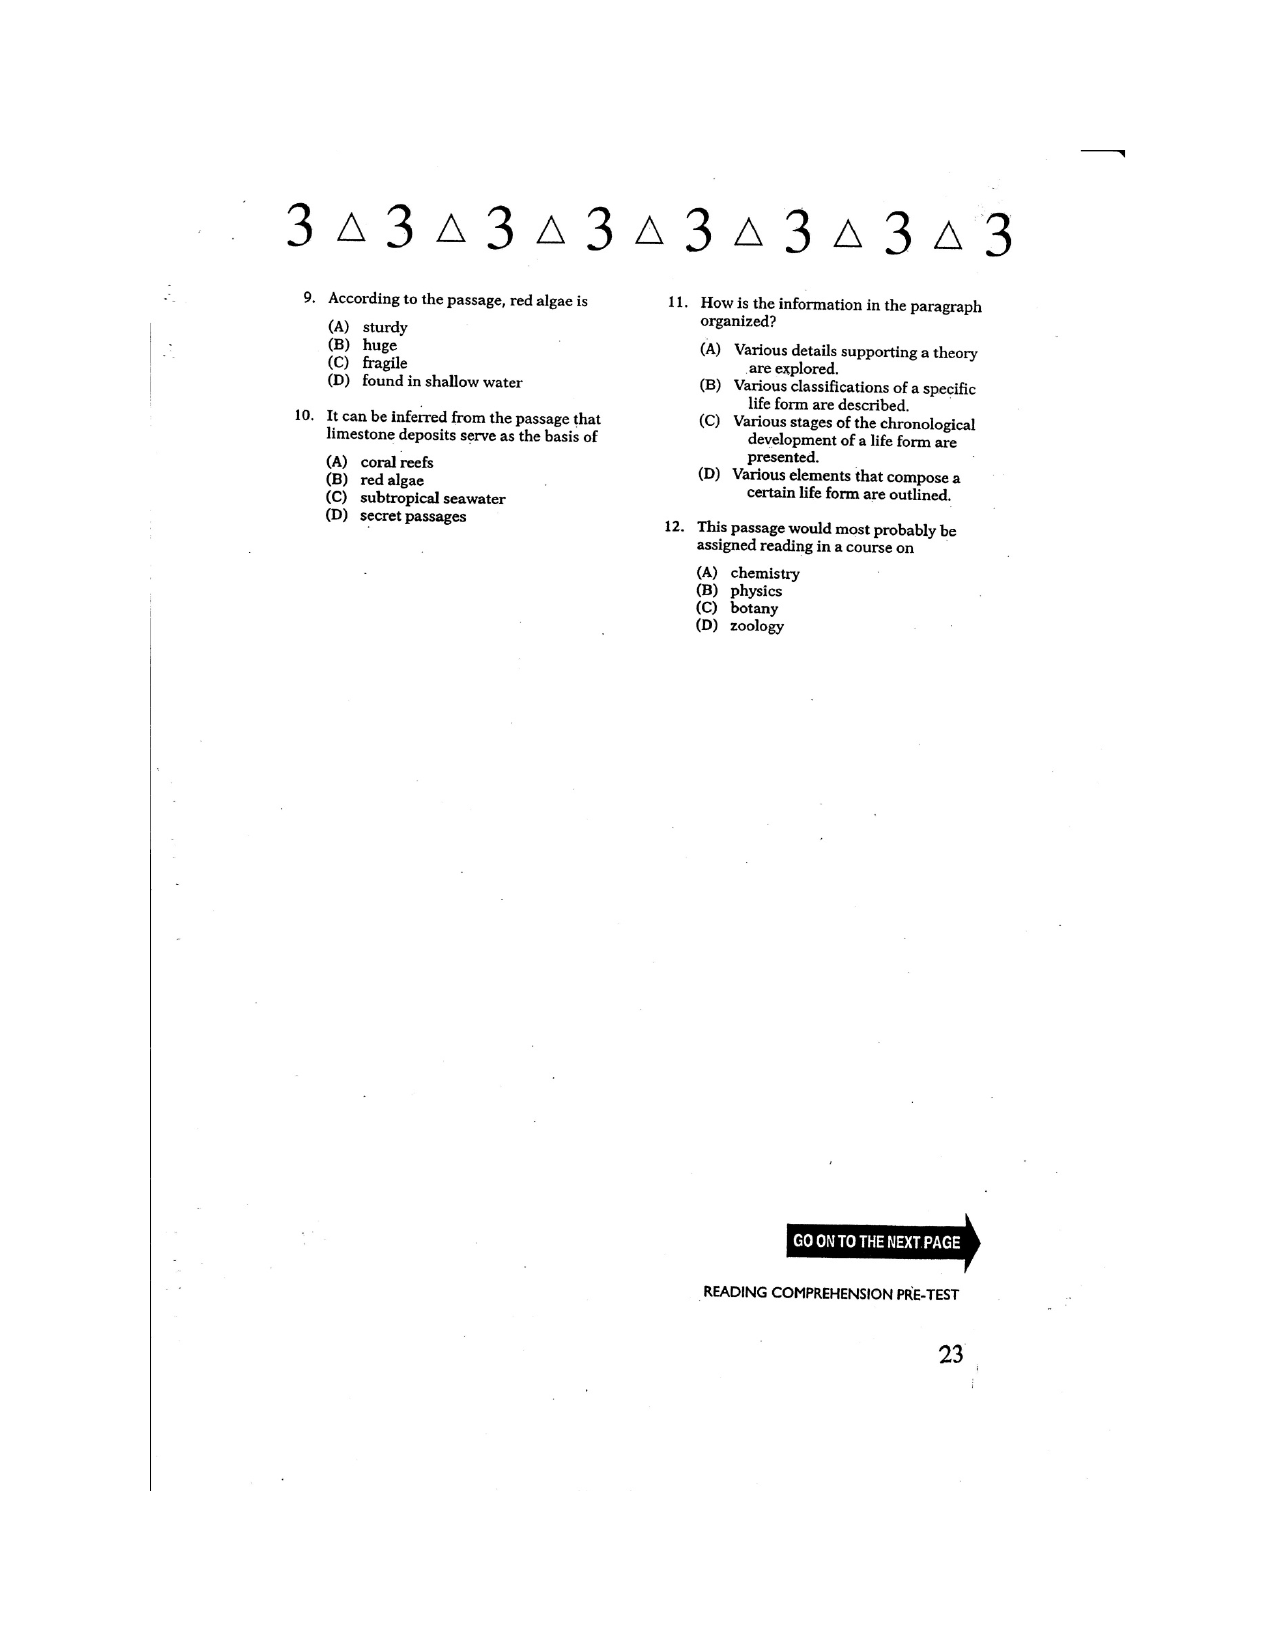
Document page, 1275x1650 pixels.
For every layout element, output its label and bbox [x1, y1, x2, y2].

picture [150, 150, 1125, 1491]
